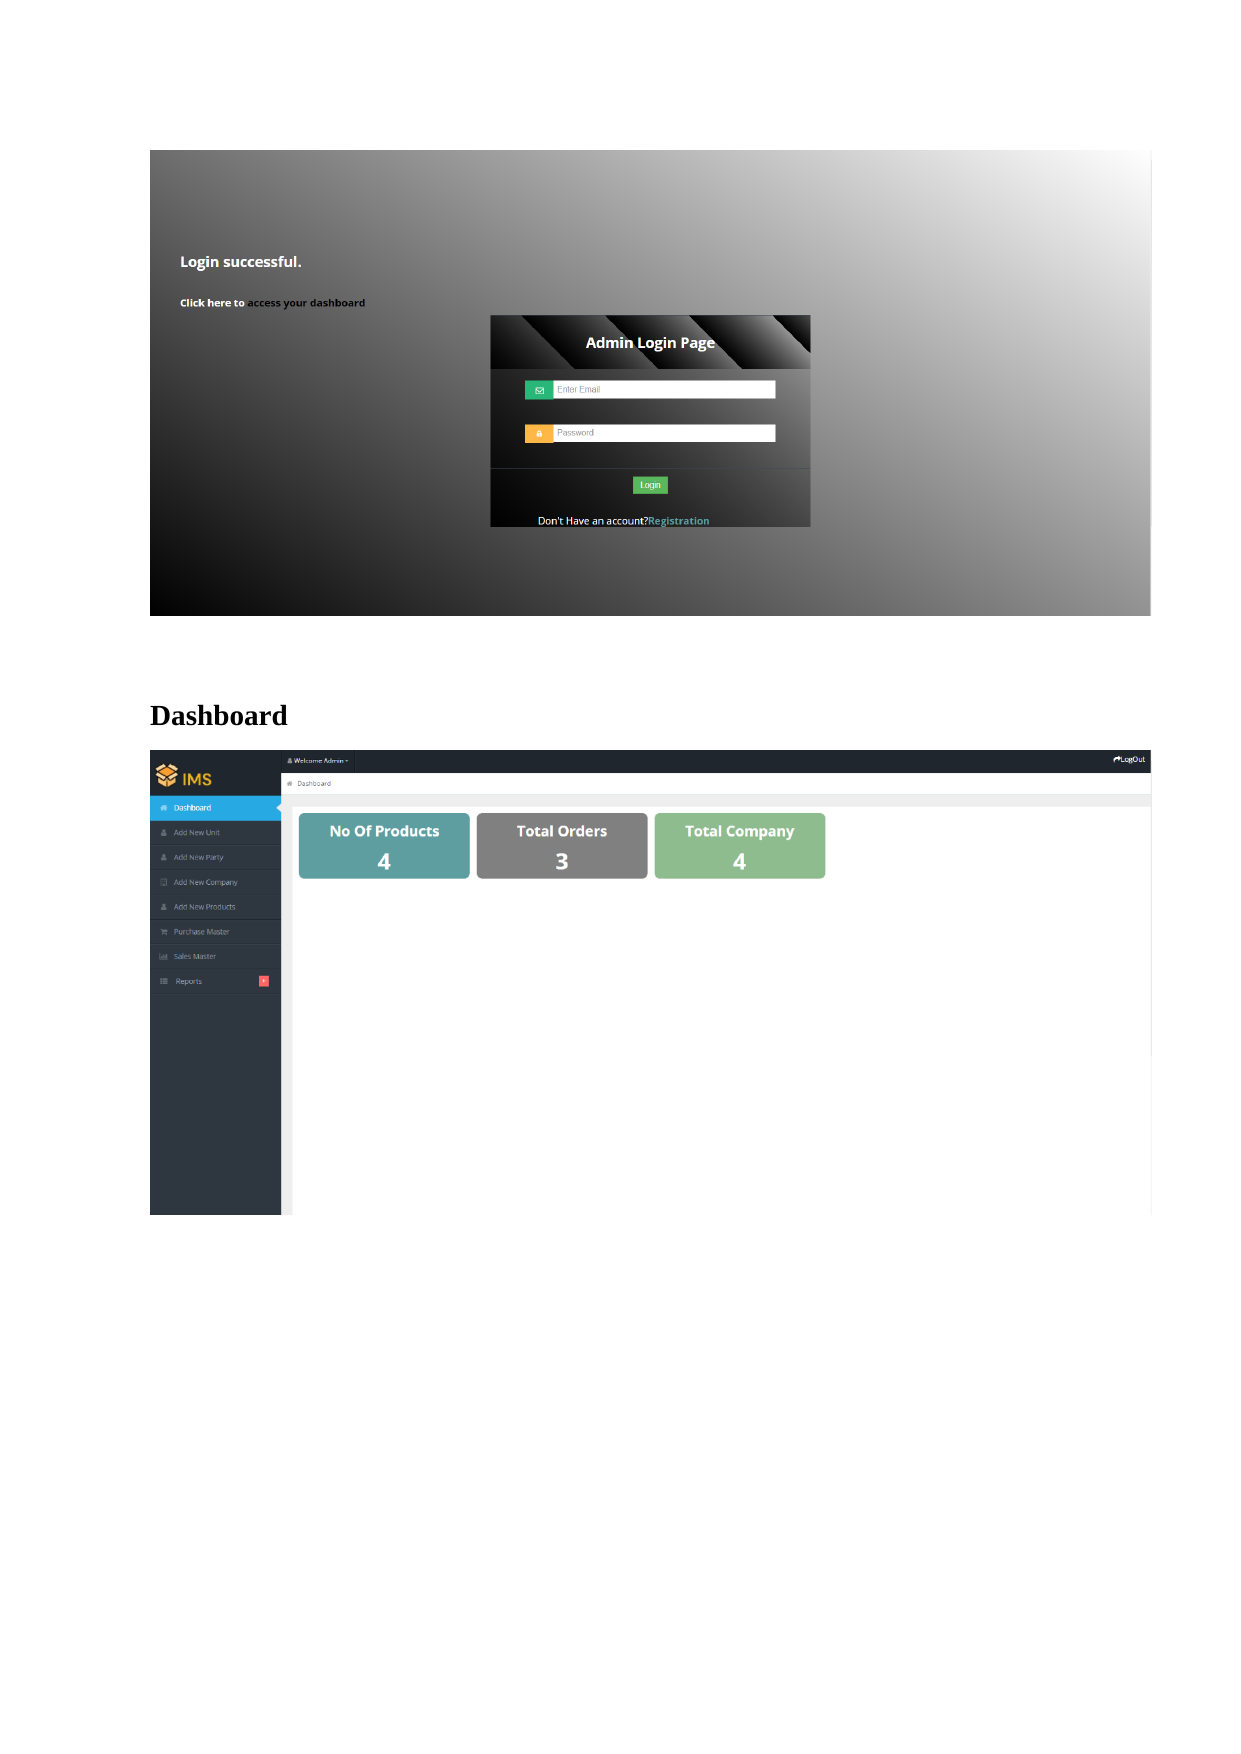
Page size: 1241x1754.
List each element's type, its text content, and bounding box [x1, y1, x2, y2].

picture [150, 150, 1152, 616]
picture [150, 750, 1152, 1215]
text Dashboard [150, 698, 1090, 731]
